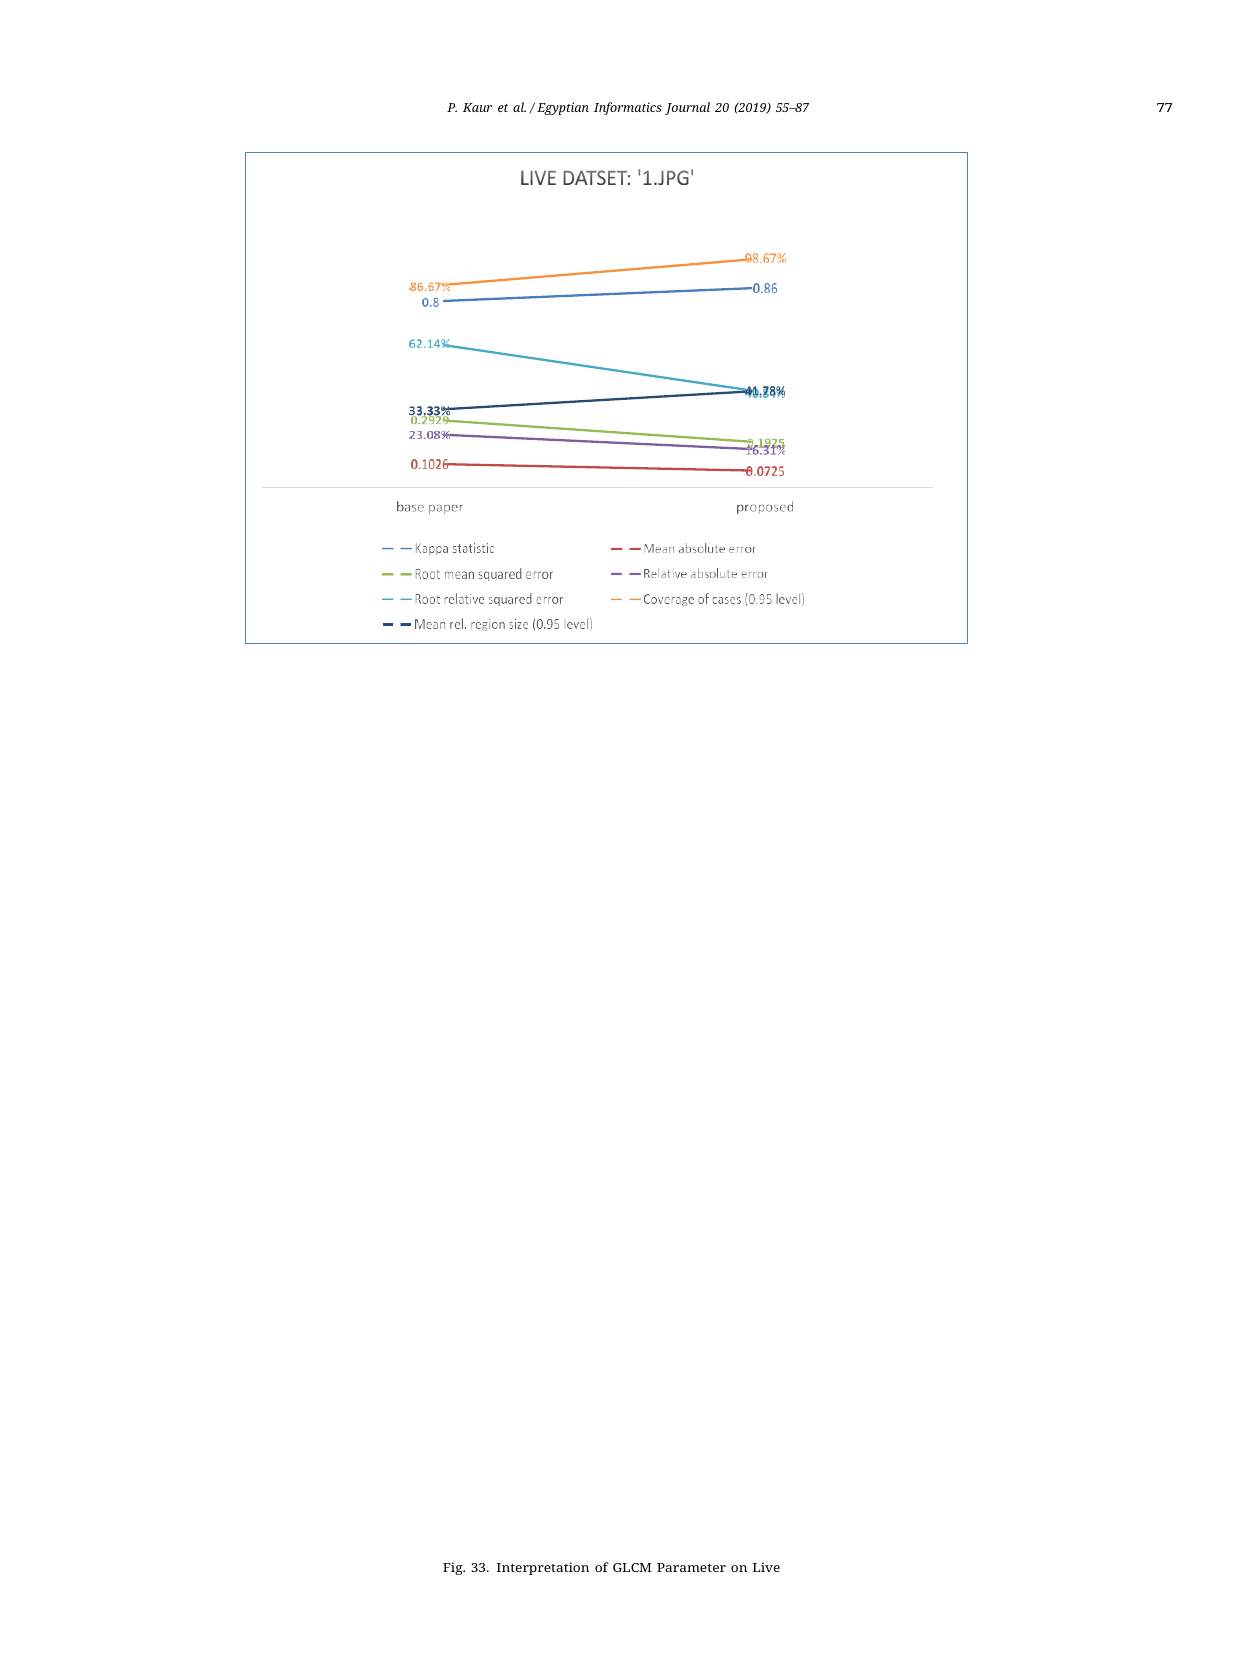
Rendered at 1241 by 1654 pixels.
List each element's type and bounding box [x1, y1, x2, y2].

picture [415, 618, 592, 631]
picture [611, 568, 768, 578]
picture [745, 430, 785, 484]
picture [521, 169, 693, 185]
picture [409, 273, 450, 314]
picture [611, 543, 756, 553]
picture [611, 593, 804, 606]
picture [409, 330, 450, 356]
picture [745, 377, 785, 406]
picture [382, 568, 553, 581]
picture [411, 450, 448, 477]
picture [745, 245, 786, 271]
picture [397, 501, 463, 514]
picture [737, 501, 793, 514]
picture [382, 543, 494, 555]
picture [382, 593, 563, 606]
picture [409, 397, 450, 447]
picture [752, 274, 778, 301]
